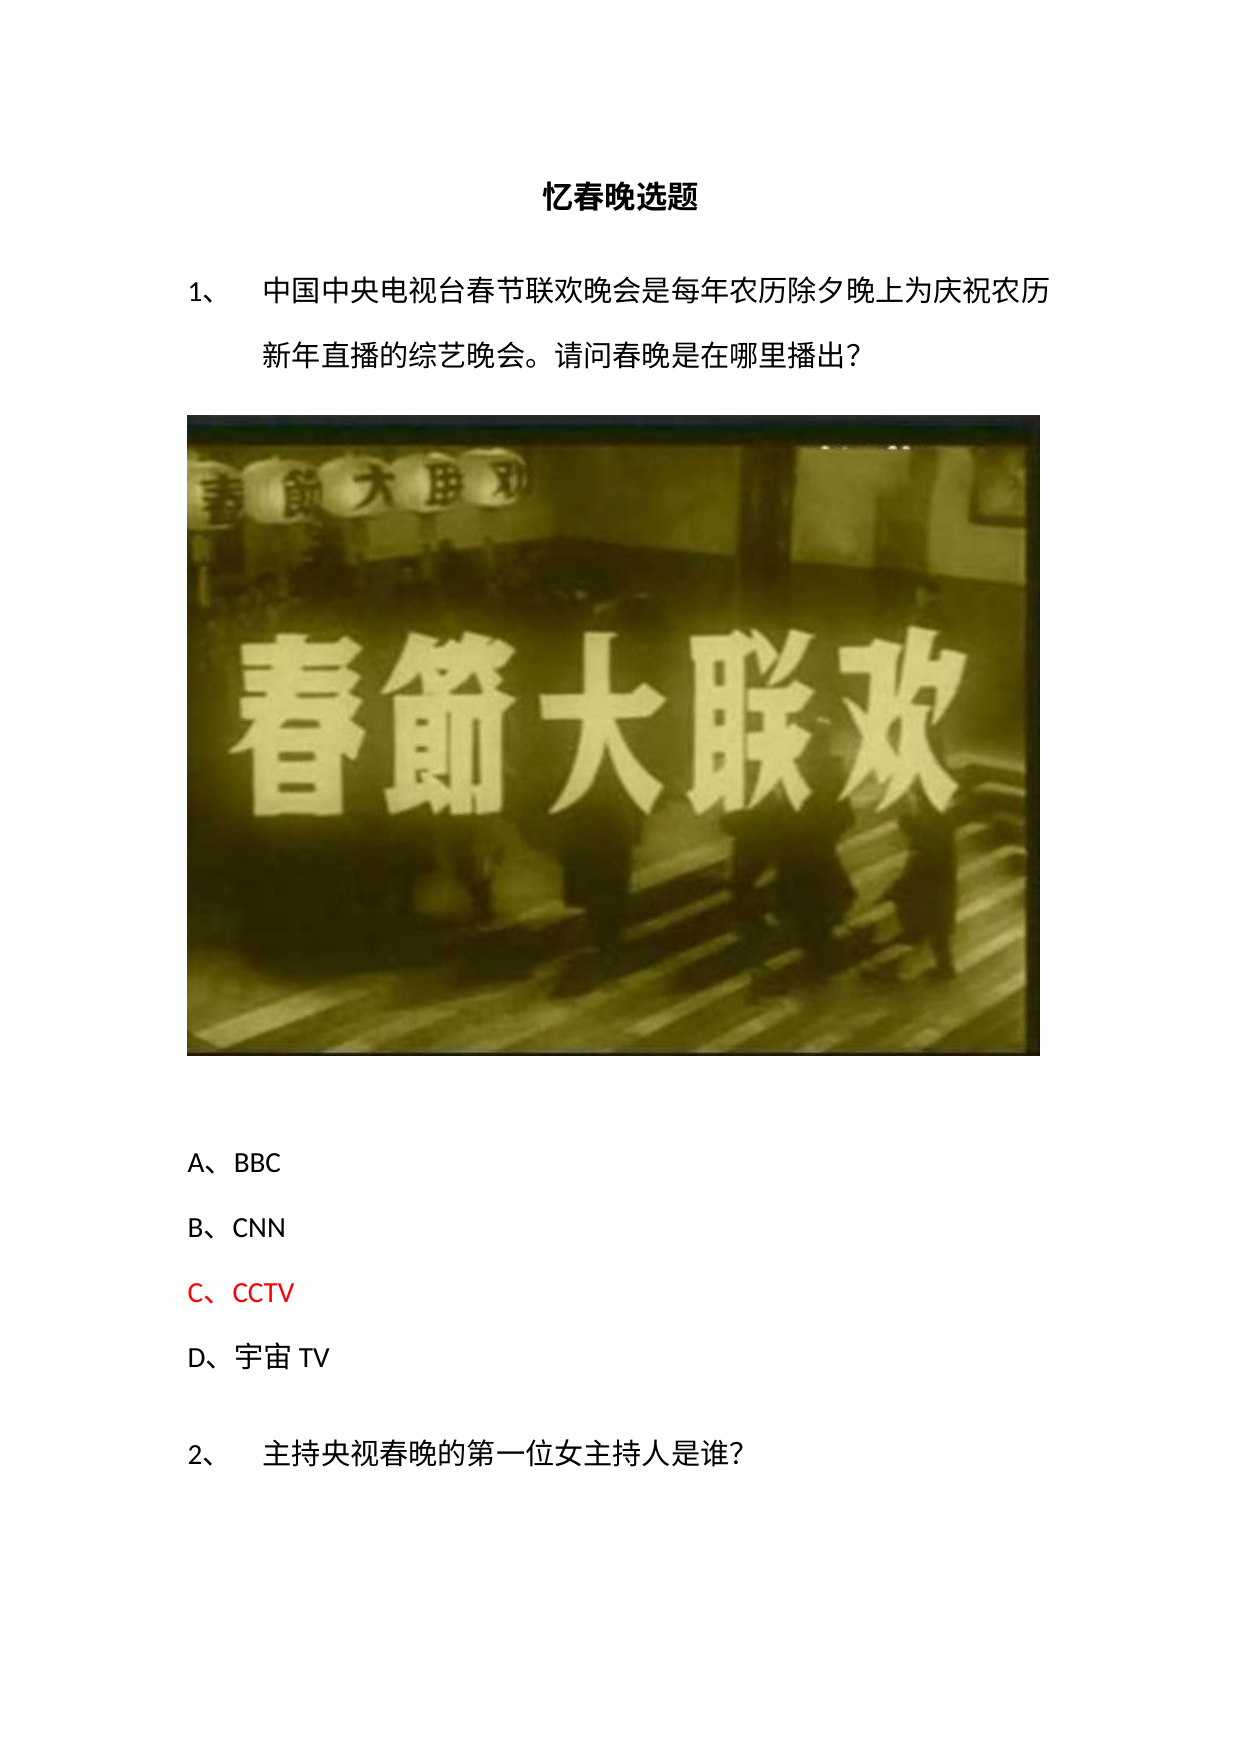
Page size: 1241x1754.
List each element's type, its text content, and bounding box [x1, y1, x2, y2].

list 中国中央电视台春节联欢晚会是每年农历除夕晚上为庆祝农历新年直播的综艺晚会。请问春晚是在哪里播出？ [187, 256, 1053, 386]
text C、CCTV [187, 1257, 1053, 1322]
picture [187, 415, 1040, 1056]
list 主持央视春晚的第一位女主持人是谁？ [187, 1419, 1053, 1484]
text D、宇宙TV [187, 1322, 1053, 1387]
text 忆春晚选题 [187, 162, 1053, 227]
text B、CNN [187, 1192, 1053, 1257]
text A、BBC [187, 1127, 1053, 1192]
